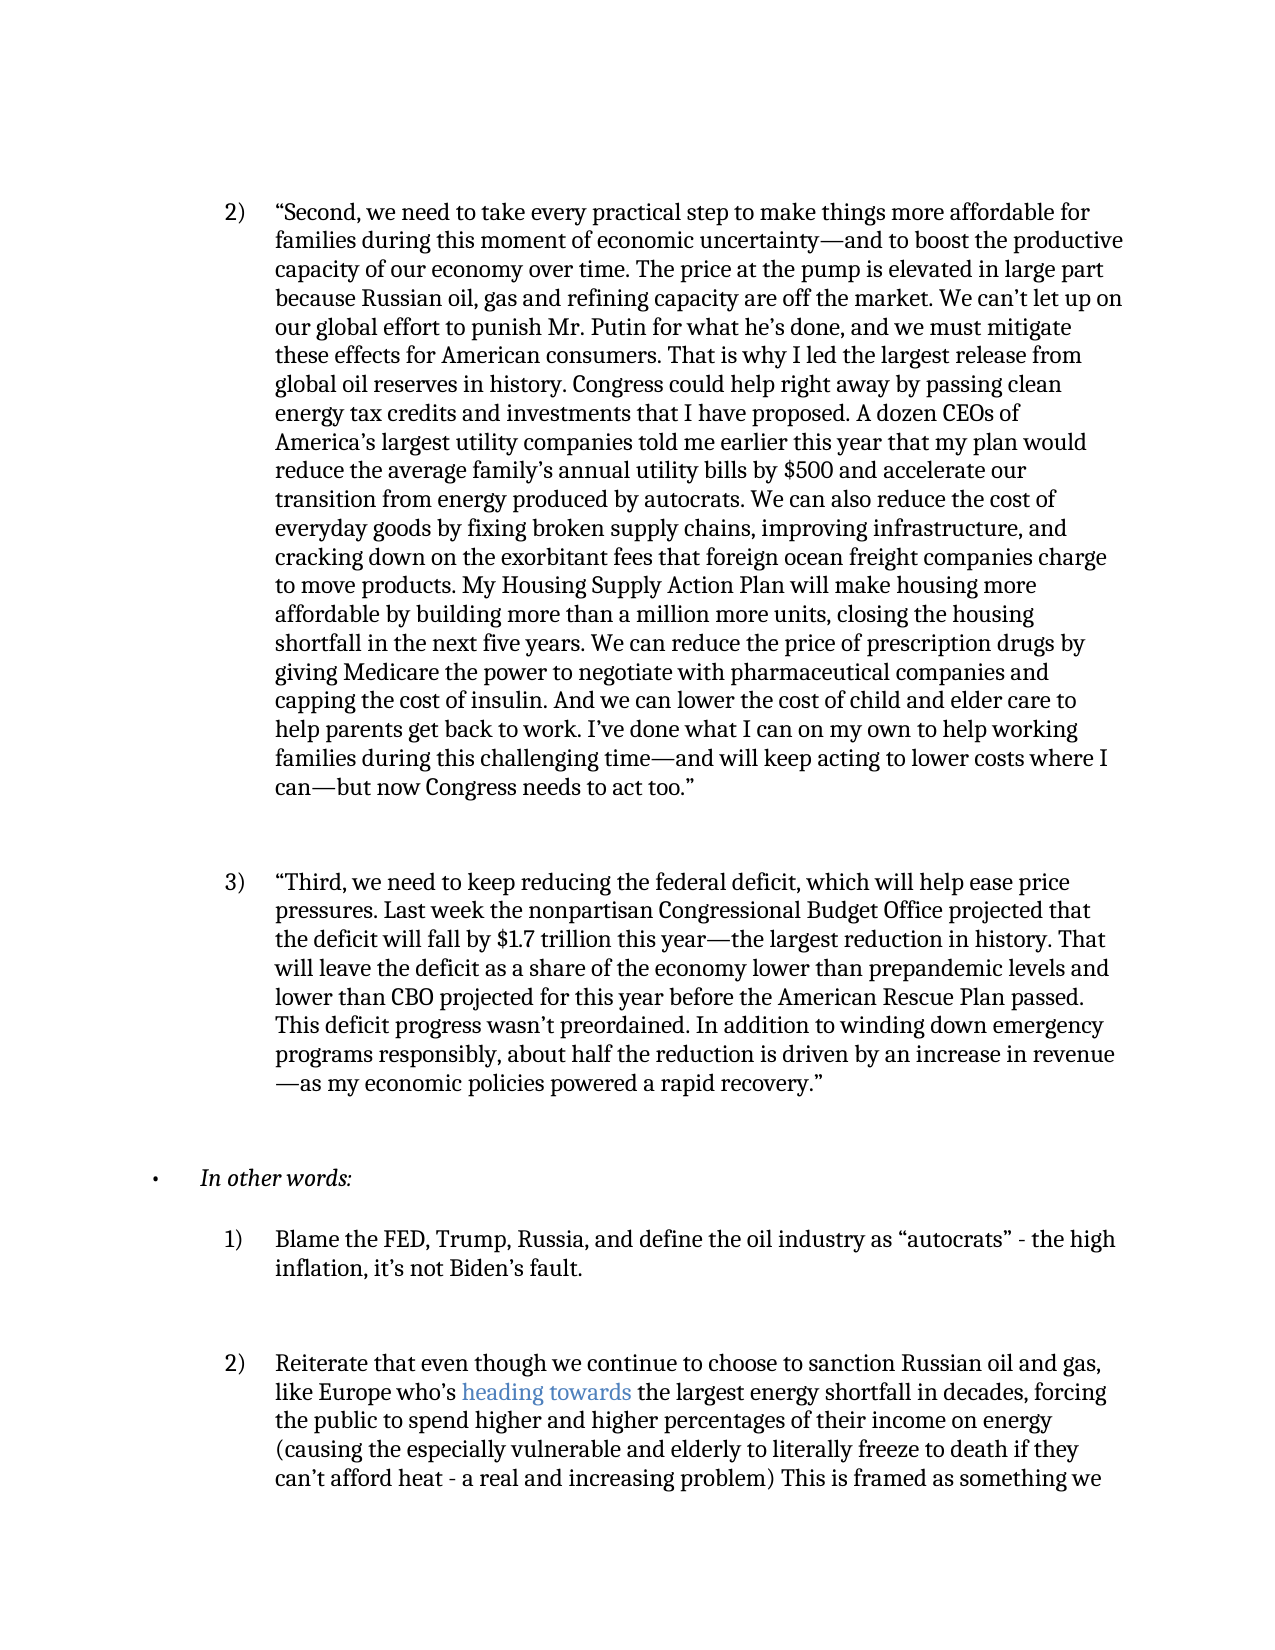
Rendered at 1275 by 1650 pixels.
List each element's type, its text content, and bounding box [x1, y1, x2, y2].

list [225, 1349, 1125, 1492]
list “Second, we need to take every practical step to make things more affordable for families during this moment of economic uncertainty—and to boost the productive capacity of our economy over time. The price at the pump is elevated in large part because Russian oil, gas and refining capacity are off the market. We can’t let up on our global effort to punish Mr. Putin for what he’s done, and we must mitigate these effects for American consumers. That is why I led the largest release from global oil reserves in history. Congress could help right away by passing clean energy tax credits and investments that I have proposed. A dozen CEOs of America’s largest utility companies told me earlier this year that my plan would reduce the average family’s annual utility bills by $500 and accelerate our transition from energy produced by autocrats. We can also reduce the cost of everyday goods by fixing broken supply chains, improving infrastructure, and cracking down on the exorbitant fees that foreign ocean freight companies charge to move products. My Housing Supply Action Plan will make housing more affordable by building more than a million more units, closing the housing shortfall in the next five years. We can reduce the price of prescription drugs by giving Medicare the power to negotiate with pharmaceutical companies and capping the cost of insulin. And we can lower the cost of child and elder care to help parents get back to work. I’ve done what I can on my own to help working families during this challenging time—and will keep acting to lower costs where I can—but now Congress needs to act too.” [225, 197, 1125, 801]
list “Third, we need to keep reducing the federal deficit, which will help ease price pressures. Last week the nonpartisan Congressional Budget Office projected that the deficit will fall by $1.7 trillion this year—the largest reduction in history. That will leave the deficit as a share of the economy lower than prepandemic levels and lower than CBO projected for this year before the American Rescue Plan passed. This deficit progress wasn’t preordained. In addition to winding down emergency programs responsibly, about half the reduction is driven by an increase in revenue—as my economic policies powered a rapid recovery.” [225, 867, 1125, 1097]
list Blame the FED, Trump, Russia, and define the oil industry as “autocrats” - the high inflation, it’s not Biden’s fault. [225, 1225, 1125, 1282]
list In other words: [150, 1164, 1125, 1221]
